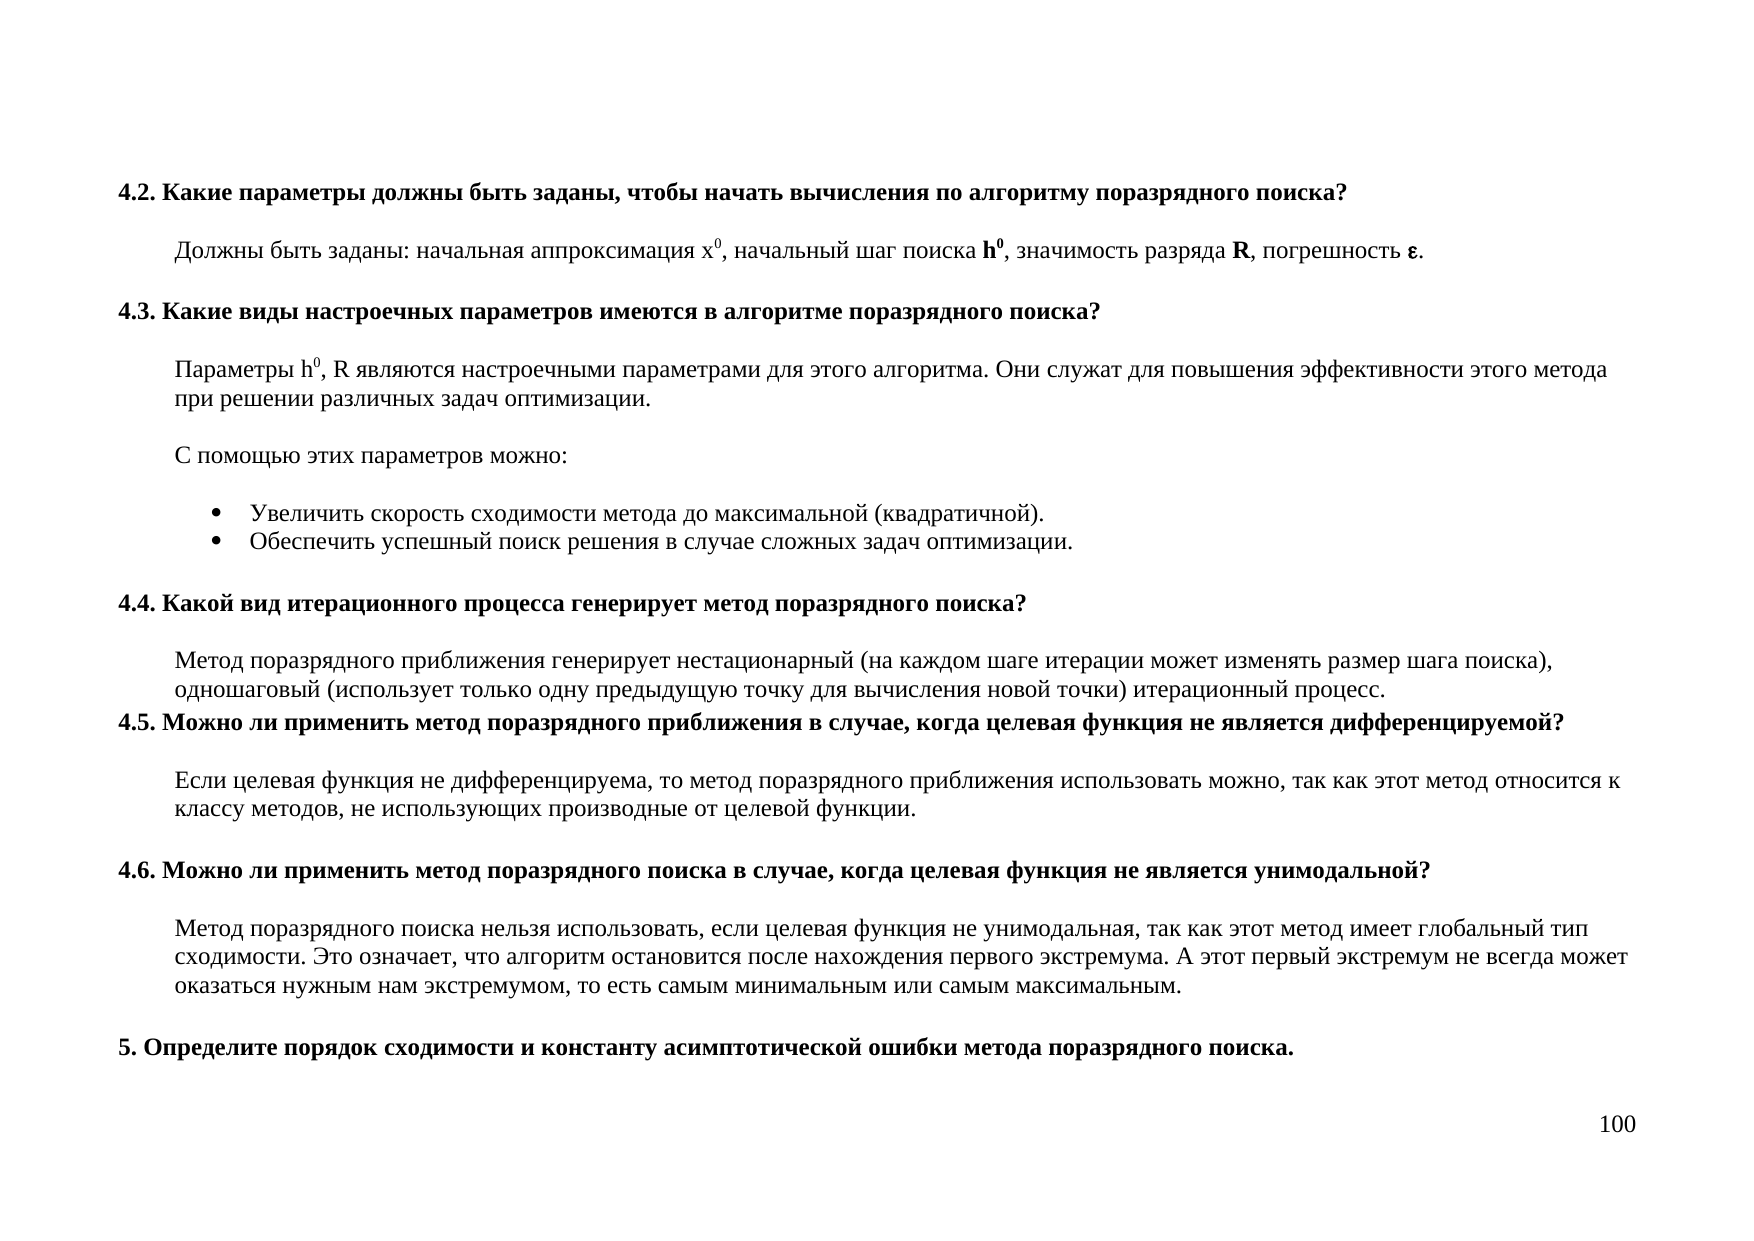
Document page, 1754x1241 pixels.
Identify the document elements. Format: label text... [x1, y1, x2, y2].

subtitle 4.5. Можно ли применить метод поразрядного приближения в случае, когда целевая функция не является дифференцируемой? [118, 707, 1636, 736]
subtitle 4.3. Какие виды настроечных параметров имеются в алгоритме поразрядного поиска? [118, 296, 1636, 325]
text Должны быть заданы: начальная аппроксимация х0, начальный шаг поиска h0, значимость разряда R, погрешность . [174, 235, 1636, 263]
text Параметры h0, R являются настроечными параметрами для этого алгоритма. Они служат для повышения эффективности этого метода при решении различных задач оптимизации. [174, 354, 1636, 411]
text Метод поразрядного поиска нельзя использовать, если целевая функция не унимодальная, так как этот метод имеет глобальный тип сходимости. Это означает, что алгоритм остановится после нахождения первого экстремума. А этот первый экстремум не всегда может оказаться нужным нам экстремумом, то есть самым минимальным или самым максимальным. [174, 913, 1636, 999]
list Увеличить скорость сходимости метода до максимальной (квадратичной). [212, 498, 1636, 526]
subtitle 4.2. Какие параметры должны быть заданы, чтобы начать вычисления по алгоритму поразрядного поиска? [118, 177, 1636, 206]
text С помощью этих параметров можно: [174, 440, 1636, 469]
list Обеспечить успешный поиск решения в случае сложных задач оптимизации. [212, 526, 1636, 555]
text Метод поразрядного приближения генерирует нестационарный (на каждом шаге итерации может изменять размер шага поиска), одношаговый (использует только одну предыдущую точку для вычисления новой точки) итерационный процесс. [174, 646, 1636, 703]
subtitle 5. Определите порядок сходимости и константу асимптотической ошибки метода поразрядного поиска. [118, 1032, 1636, 1061]
subtitle 4.6. Можно ли применить метод поразрядного поиска в случае, когда целевая функция не является унимодальной? [118, 855, 1636, 884]
text Если целевая функция не дифференцируема, то метод поразрядного приближения использовать можно, так как этот метод относится к классу методов, не использующих производные от целевой функции. [174, 765, 1636, 822]
subtitle 4.4. Какой вид итерационного процесса генерирует метод поразрядного поиска? [118, 588, 1636, 617]
